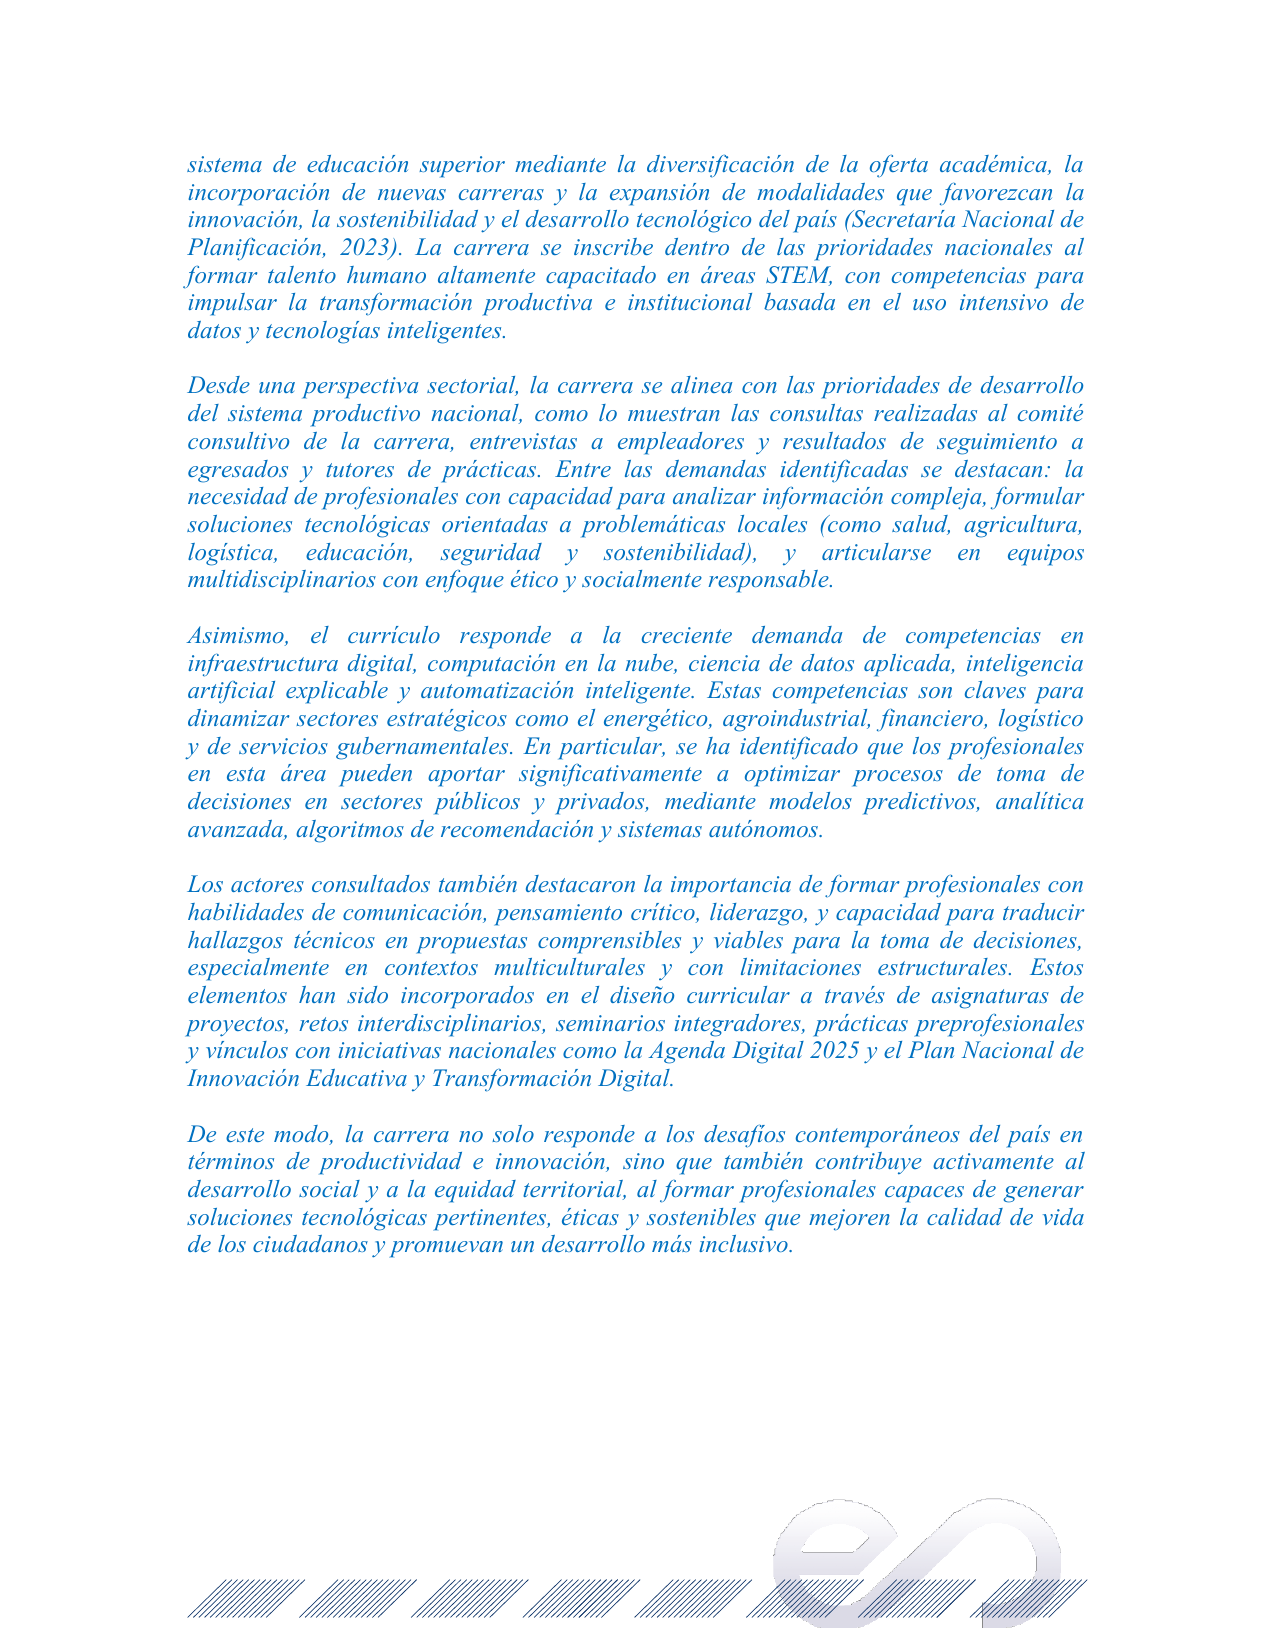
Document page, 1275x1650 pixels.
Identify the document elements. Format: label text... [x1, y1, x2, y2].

text Asimismo, el currículo responde a la creciente demanda de competencias en infraestructura digital, computación en la nube, ciencia de datos aplicada, inteligencia artificial explicable y automatización inteligente. Estas competencias son claves para dinamizar sectores estratégicos como el energético, agroindustrial, financiero, logístico y de servicios gubernamentales. En particular, se ha identificado que los profesionales en esta área pueden aportar significativamente a optimizar procesos de toma de decisiones en sectores públicos y privados, mediante modelos predictivos, analítica avanzada, algoritmos de recomendación y sistemas autónomos. [187, 621, 1087, 843]
text Los actores consultados también destacaron la importancia de formar profesionales con habilidades de comunicación, pensamiento crítico, liderazgo, y capacidad para traducir hallazgos técnicos en propuestas comprensibles y viables para la toma de decisiones, especialmente en contextos multiculturales y con limitaciones estructurales. Estos elementos han sido incorporados en el diseño curricular a través de asignaturas de proyectos, retos interdisciplinarios, seminarios integradores, prácticas preprofesionales y vínculos con iniciativas nacionales como la Agenda Digital 2025 y el Plan Nacional de Innovación Educativa y Transformación Digital. [187, 870, 1087, 1092]
text De este modo, la carrera no solo responde a los desafíos contemporáneos del país en términos de productividad e innovación, sino que también contribuye activamente al desarrollo social y a la equidad territorial, al formar profesionales capaces de generar soluciones tecnológicas pertinentes, éticas y sostenibles que mejoren la calidad de vida de los ciudadanos y promuevan un desarrollo más inclusivo. [187, 1120, 1087, 1258]
picture [772, 1496, 1061, 1628]
text Desde una perspectiva sectorial, la carrera se alinea con las prioridades de desarrollo del sistema productivo nacional, como lo muestran las consultas realizadas al comité consultivo de la carrera, entrevistas a empleadores y resultados de seguimiento a egresados y tutores de prácticas. Entre las demandas identificadas se destacan: la necesidad de profesionales con capacidad para analizar información compleja, formular soluciones tecnológicas orientadas a problemáticas locales (como salud, agricultura, logística, educación, seguridad y sostenibilidad), y articularse en equipos multidisciplinarios con enfoque ético y socialmente responsable. [187, 372, 1087, 593]
